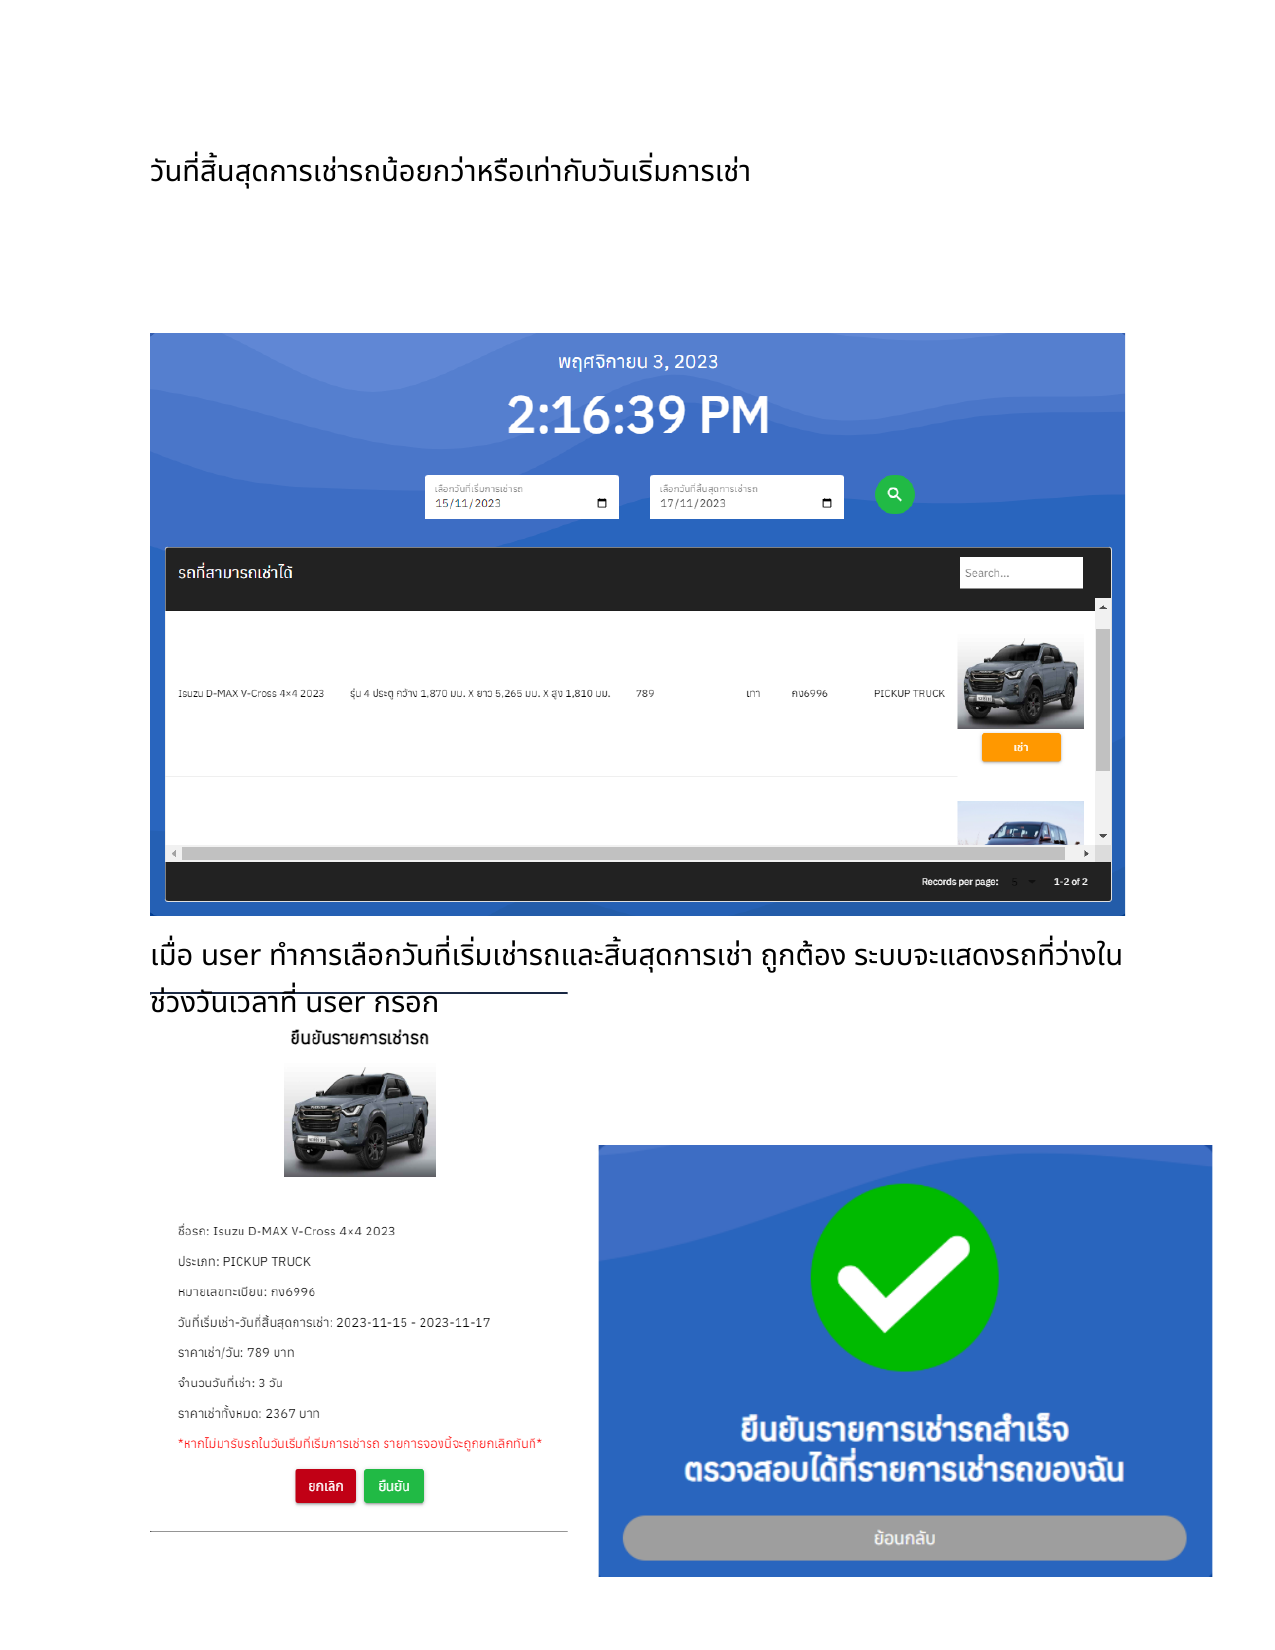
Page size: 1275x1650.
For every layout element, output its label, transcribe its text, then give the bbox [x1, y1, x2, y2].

picture [598, 1145, 1213, 1577]
picture [150, 1026, 568, 1532]
text เมื่อ user ทำการเลือกวันที่เริ่มเช่ารถและสิ้นสุดการเช่า ถูกต้อง ระบบจะแสดงรถที่ว่างในช่วงวันเวลาที่ user กรอก [150, 934, 1125, 1026]
picture [150, 333, 1125, 916]
text วันที่สิ้นสุดการเช่ารถน้อยกว่าหรือเท่ากับวันเริ่มการเช่า [150, 150, 1125, 194]
